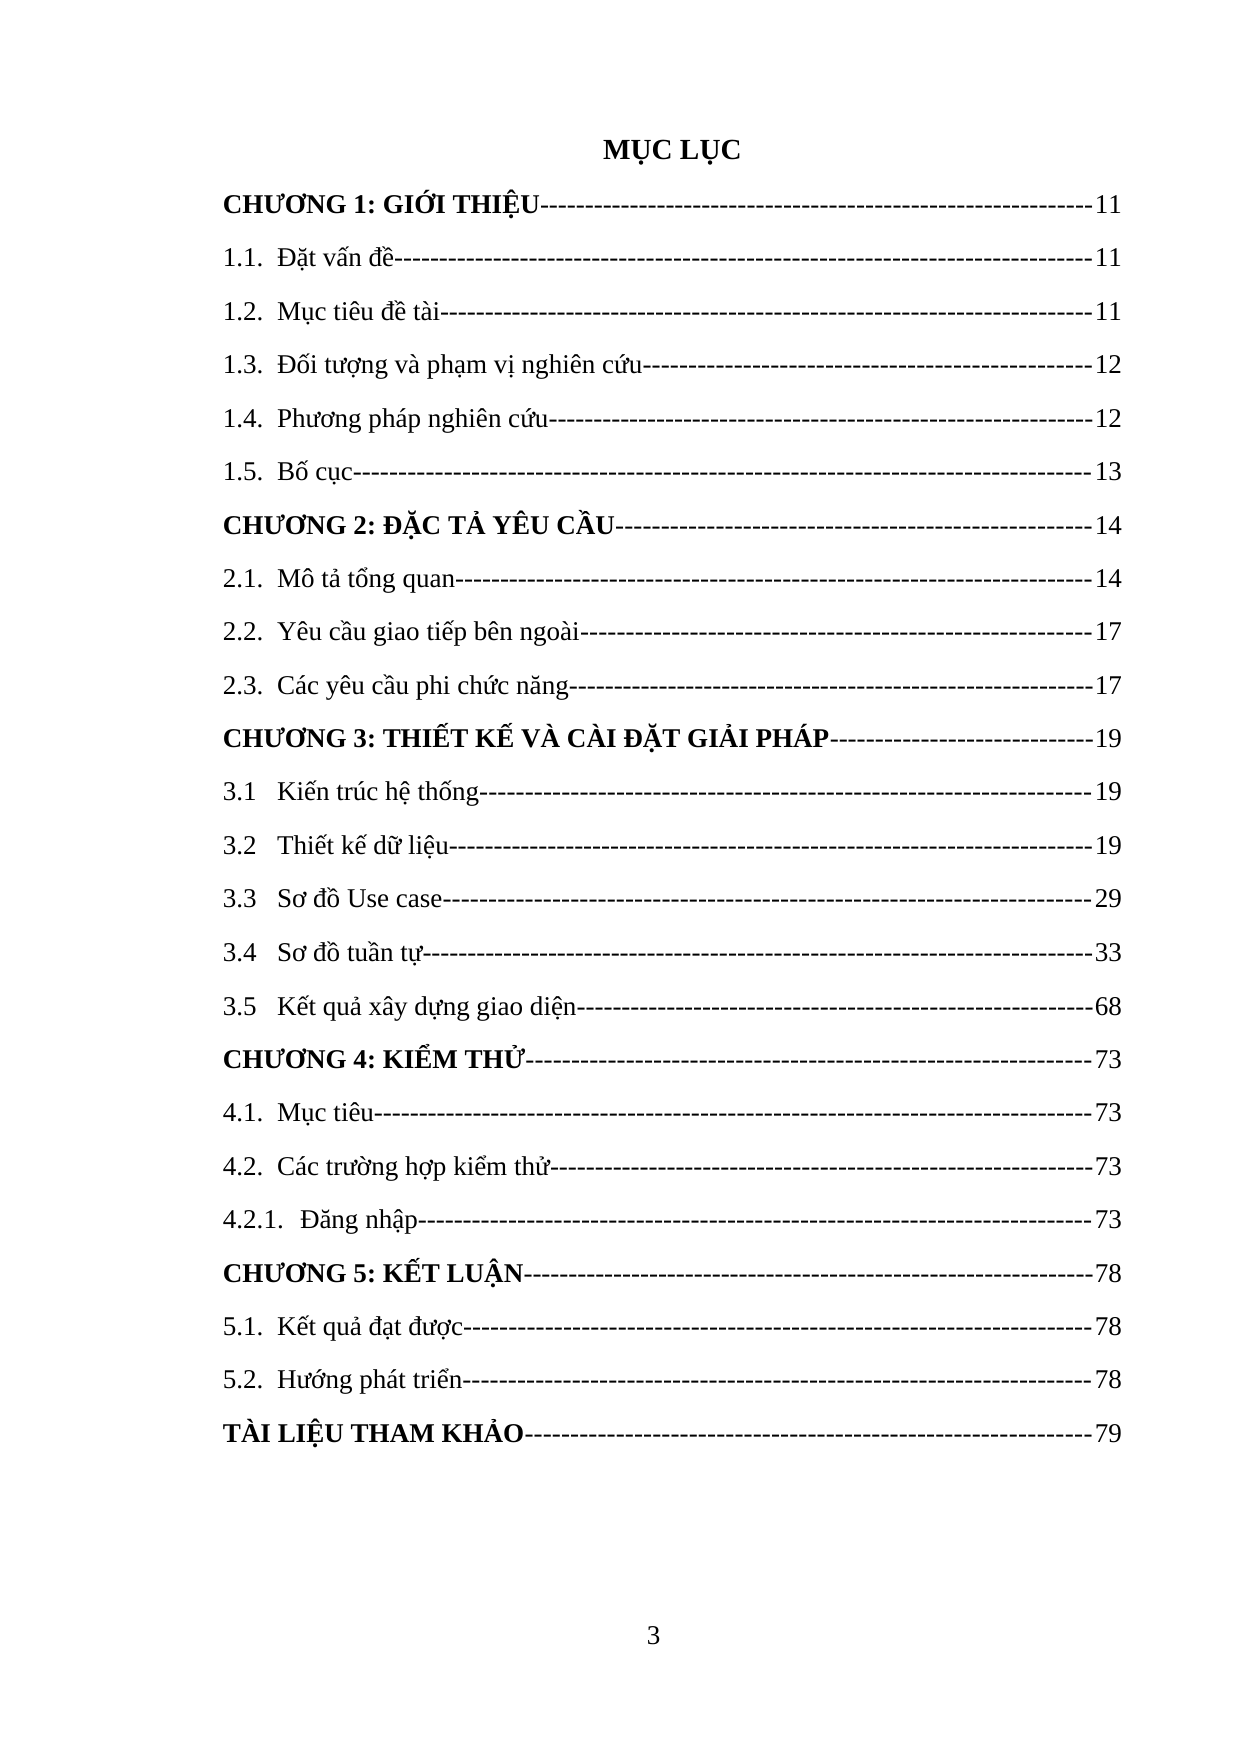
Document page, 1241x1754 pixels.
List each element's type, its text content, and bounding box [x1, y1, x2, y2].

text 3.3 Sơ đồ Use case 29 [185, 882, 1122, 914]
text CHƯƠNG 3: THIẾT KẾ VÀ CÀI ĐẶT GIẢI PHÁP 19 [185, 722, 1122, 754]
text CHƯƠNG 1: GIỚI THIỆU 11 [185, 188, 1122, 219]
text 2.1. Mô tả tổng quan 14 [185, 562, 1122, 593]
text 2.3. Các yêu cầu phi chức năng 17 [185, 669, 1122, 700]
text 3.2 Thiết kế dữ liệu 19 [185, 829, 1122, 860]
text 1.4. Phương pháp nghiên cứu 12 [185, 402, 1122, 433]
text 1.2. Mục tiêu đề tài 11 [185, 295, 1122, 326]
text 1.3. Đối tượng và phạm vị nghiên cứu 12 [185, 348, 1122, 379]
text CHƯƠNG 2: ĐẶC TẢ YÊU CẦU 14 [185, 509, 1122, 540]
text CHƯƠNG 4: KIỂM THỬ 73 [185, 1043, 1122, 1074]
text 4.1. Mục tiêu 73 [185, 1096, 1122, 1127]
text TÀI LIỆU THAM KHẢO 79 [185, 1417, 1122, 1448]
text 3.1 Kiến trúc hệ thống 19 [185, 775, 1122, 807]
text 4.2. Các trường hợp kiểm thử 73 [185, 1149, 1122, 1181]
text MỤC LỤC [185, 132, 1122, 166]
text 2.2. Yêu cầu giao tiếp bên ngoài 17 [185, 615, 1122, 647]
text 5.2. Hướng phát triển 78 [185, 1363, 1122, 1394]
text 3.4 Sơ đồ tuần tự 33 [185, 936, 1122, 967]
text 1.5. Bố cục 13 [185, 455, 1122, 487]
text 5.1. Kết quả đạt được 78 [185, 1309, 1122, 1341]
text 1.1. Đặt vấn đề 11 [185, 241, 1122, 272]
text CHƯƠNG 5: KẾT LUẬN 78 [185, 1257, 1122, 1288]
text 4.2.1. Đăng nhập 73 [185, 1203, 1122, 1234]
text 3.5 Kết quả xây dựng giao diện 68 [185, 989, 1122, 1021]
